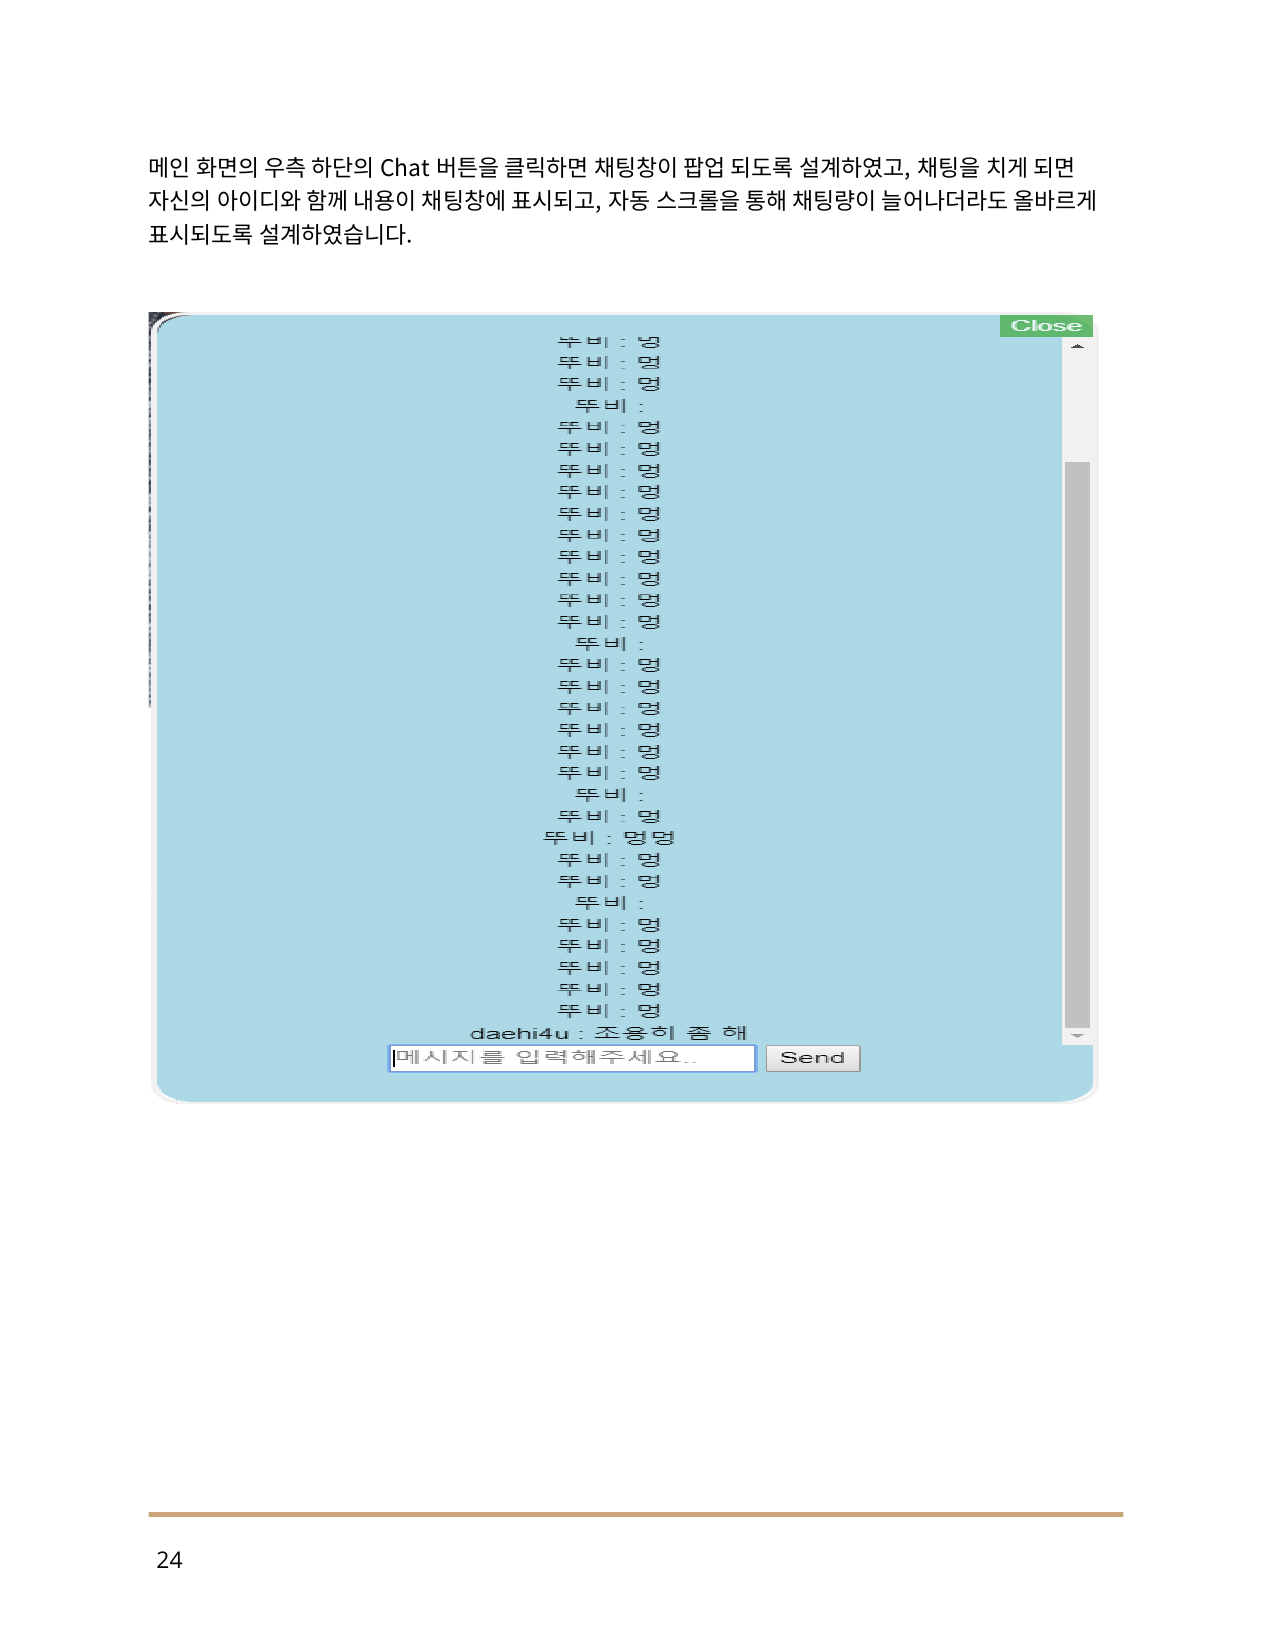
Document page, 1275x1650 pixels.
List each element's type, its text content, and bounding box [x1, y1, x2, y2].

text 메인 화면의 우측 하단의 Chat 버튼을 클릭하면 채팅창이 팝업 되도록 설계하였고, 채팅을 치게 되면 자신의 아이디와 함께 내용이 채팅창에 표시되고, 자동 스크롤을 통해 채팅량이 늘어나더라도 올바르게 표시되도록 설계하였습니다. [148, 150, 1125, 250]
picture [148, 1512, 1124, 1517]
picture [148, 312, 1107, 1104]
